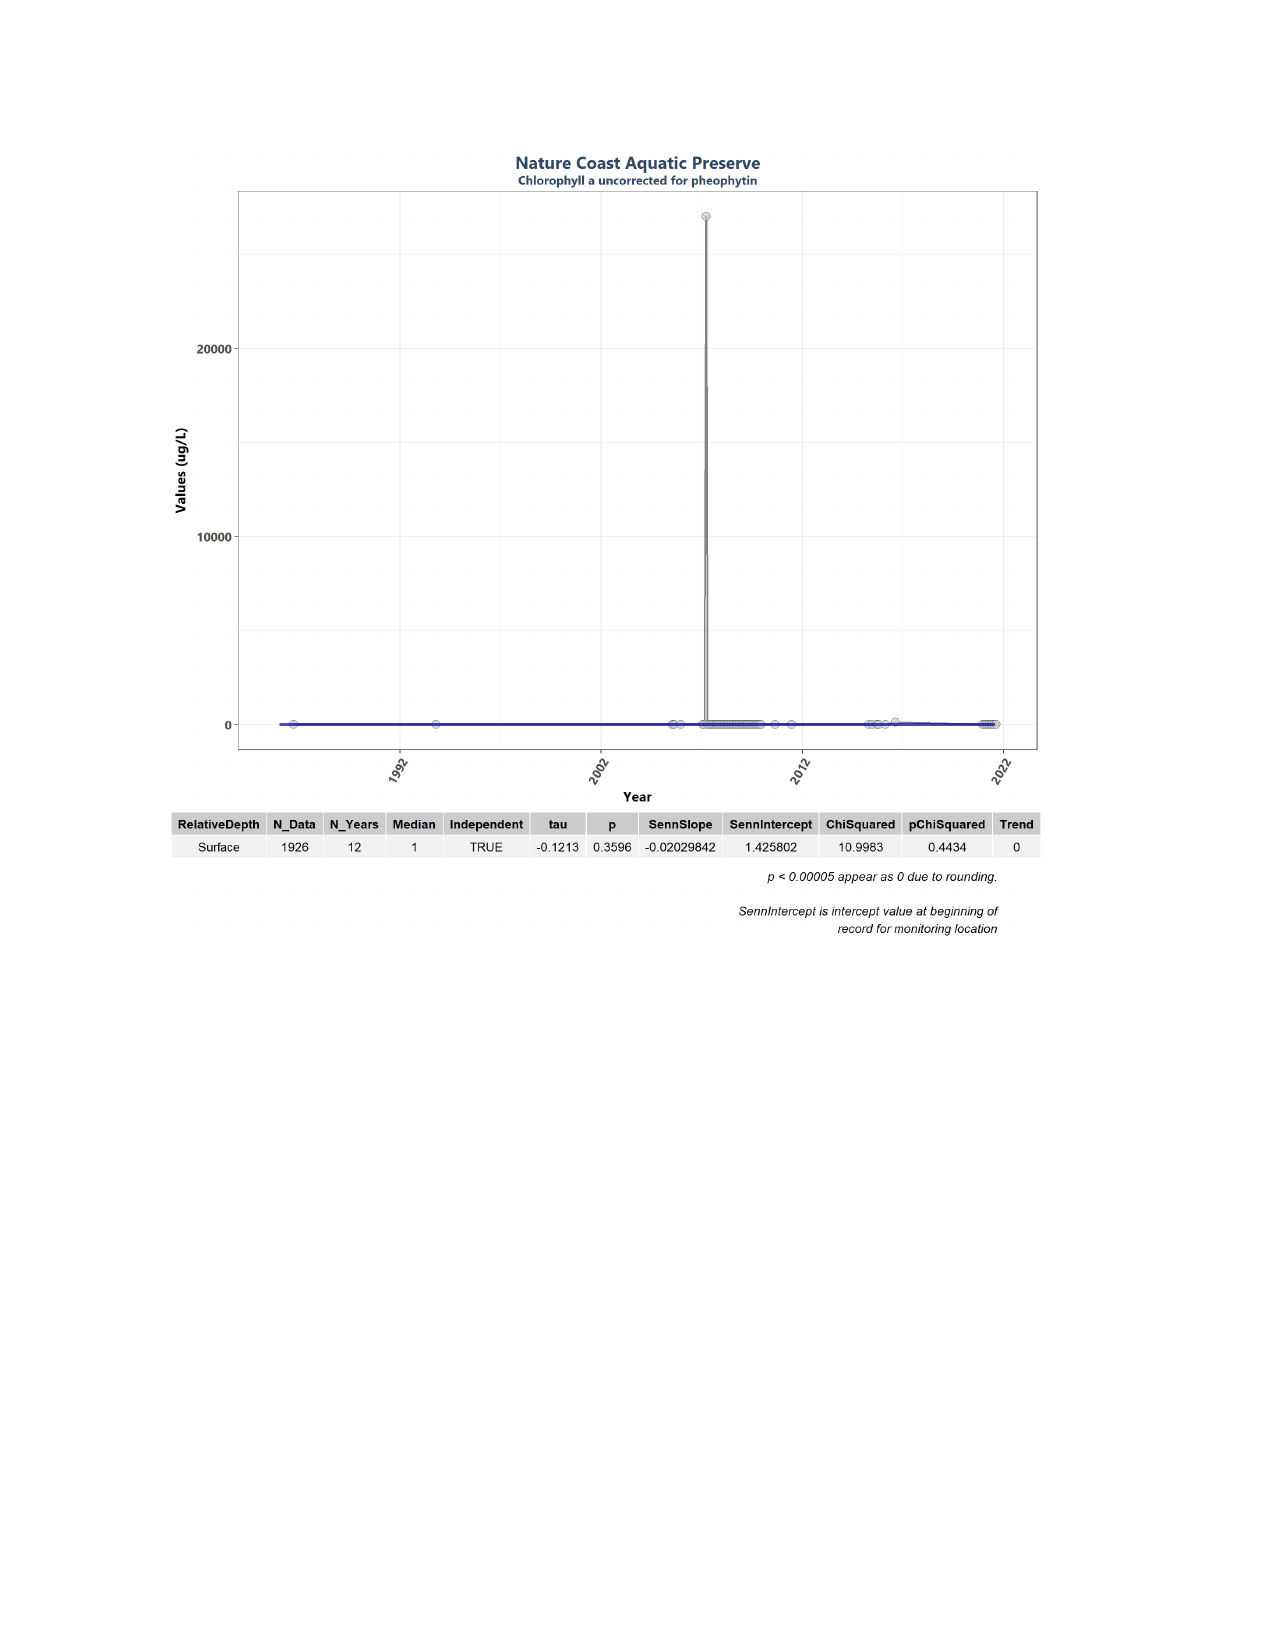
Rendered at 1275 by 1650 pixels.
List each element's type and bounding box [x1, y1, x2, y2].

picture [168, 150, 1044, 938]
